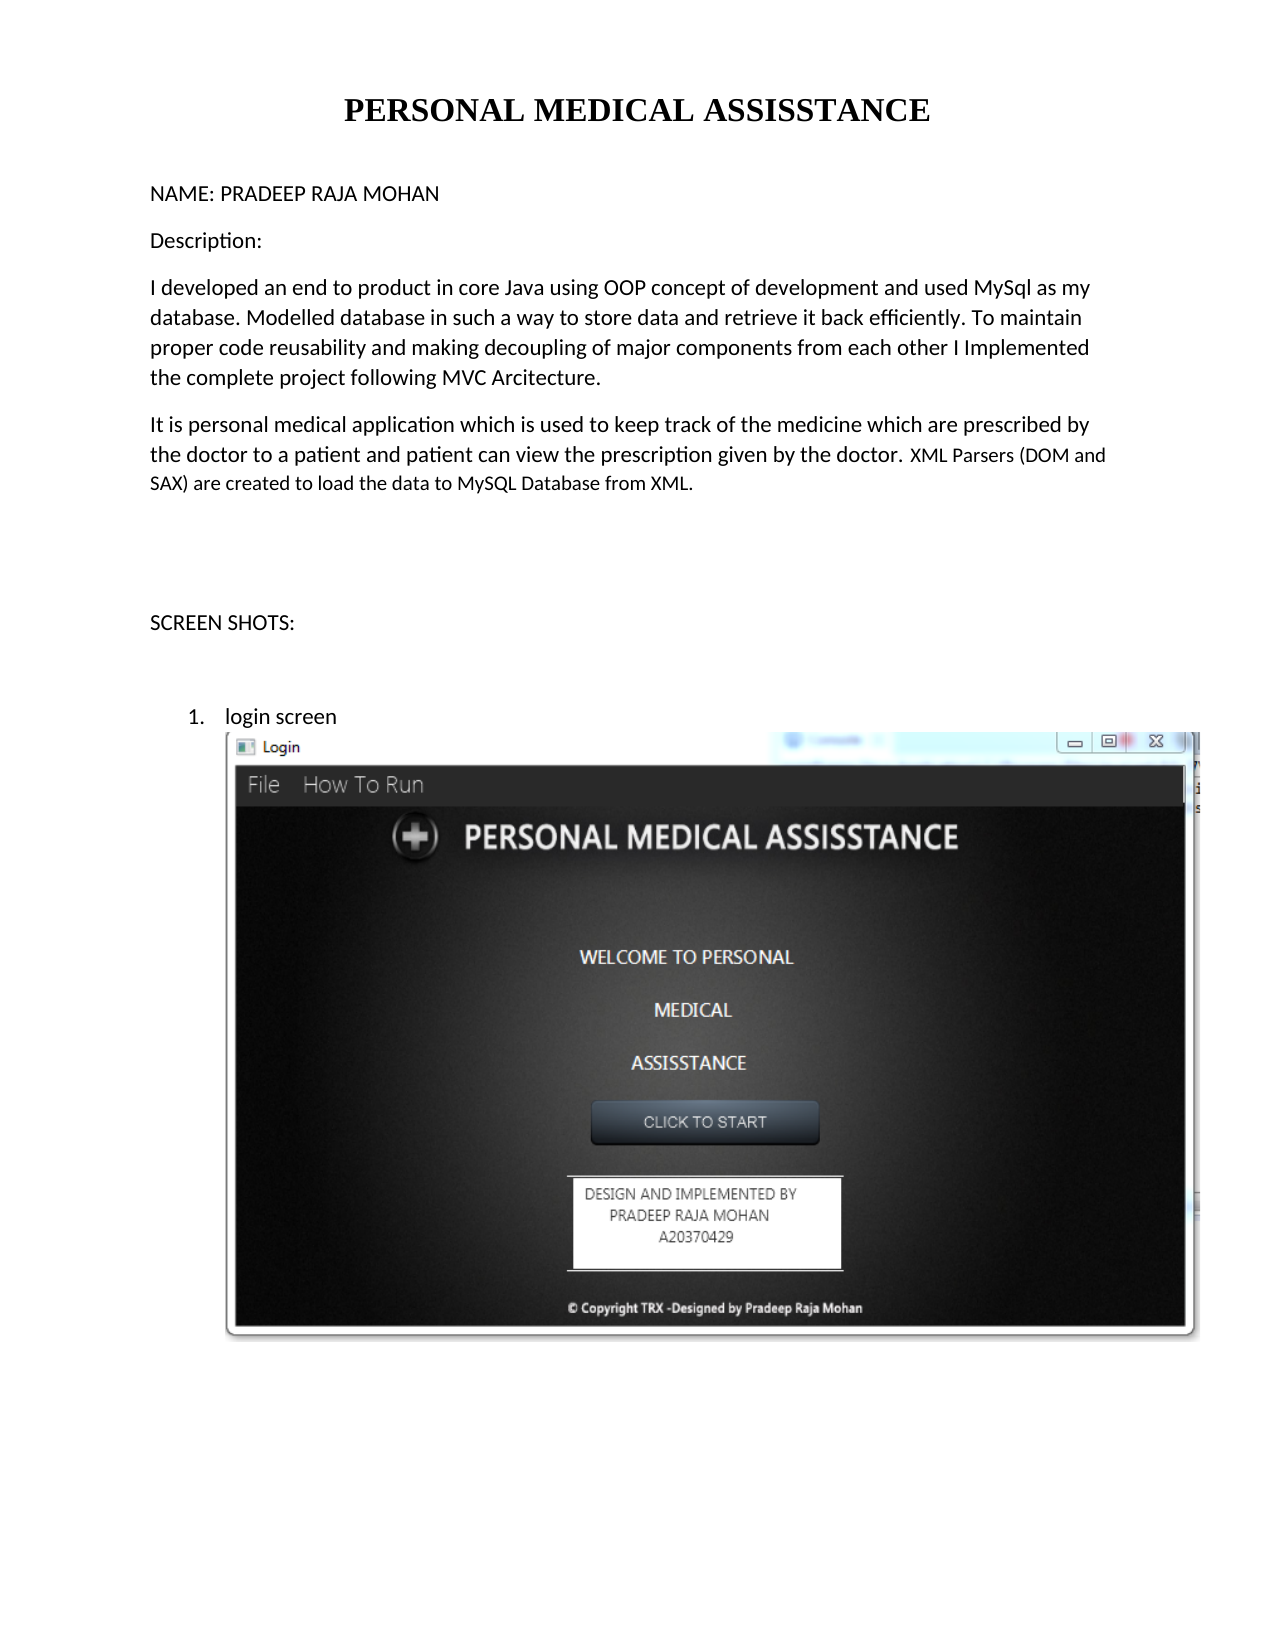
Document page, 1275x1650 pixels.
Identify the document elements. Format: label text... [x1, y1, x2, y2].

subtitle PERSONAL MEDICAL ASSISSTANCE [150, 91, 1125, 129]
picture [225, 732, 1200, 1342]
text Description: [150, 226, 1125, 254]
text SCREEN SHOTS: [150, 608, 1125, 636]
text It is personal medical application which is used to keep track of the medicine which are prescribed by the doctor to a patient and patient can view the prescription given by the doctor. XML Parsers (DOM and SAX) are created to load the data to MySQL Database from XML. [150, 410, 1125, 496]
text I developed an end to product in core Java using OOP concept of development and used MySql as my database. Modelled database in such a way to store data and retrieve it back efficiently. To maintain proper code reusability and making decoupling of major components from each other I Implemented the complete project following MVC Arcitecture. [150, 273, 1125, 391]
list login screen [187, 702, 1125, 730]
text NAME: PRADEEP RAJA MOHAN [150, 179, 1125, 207]
